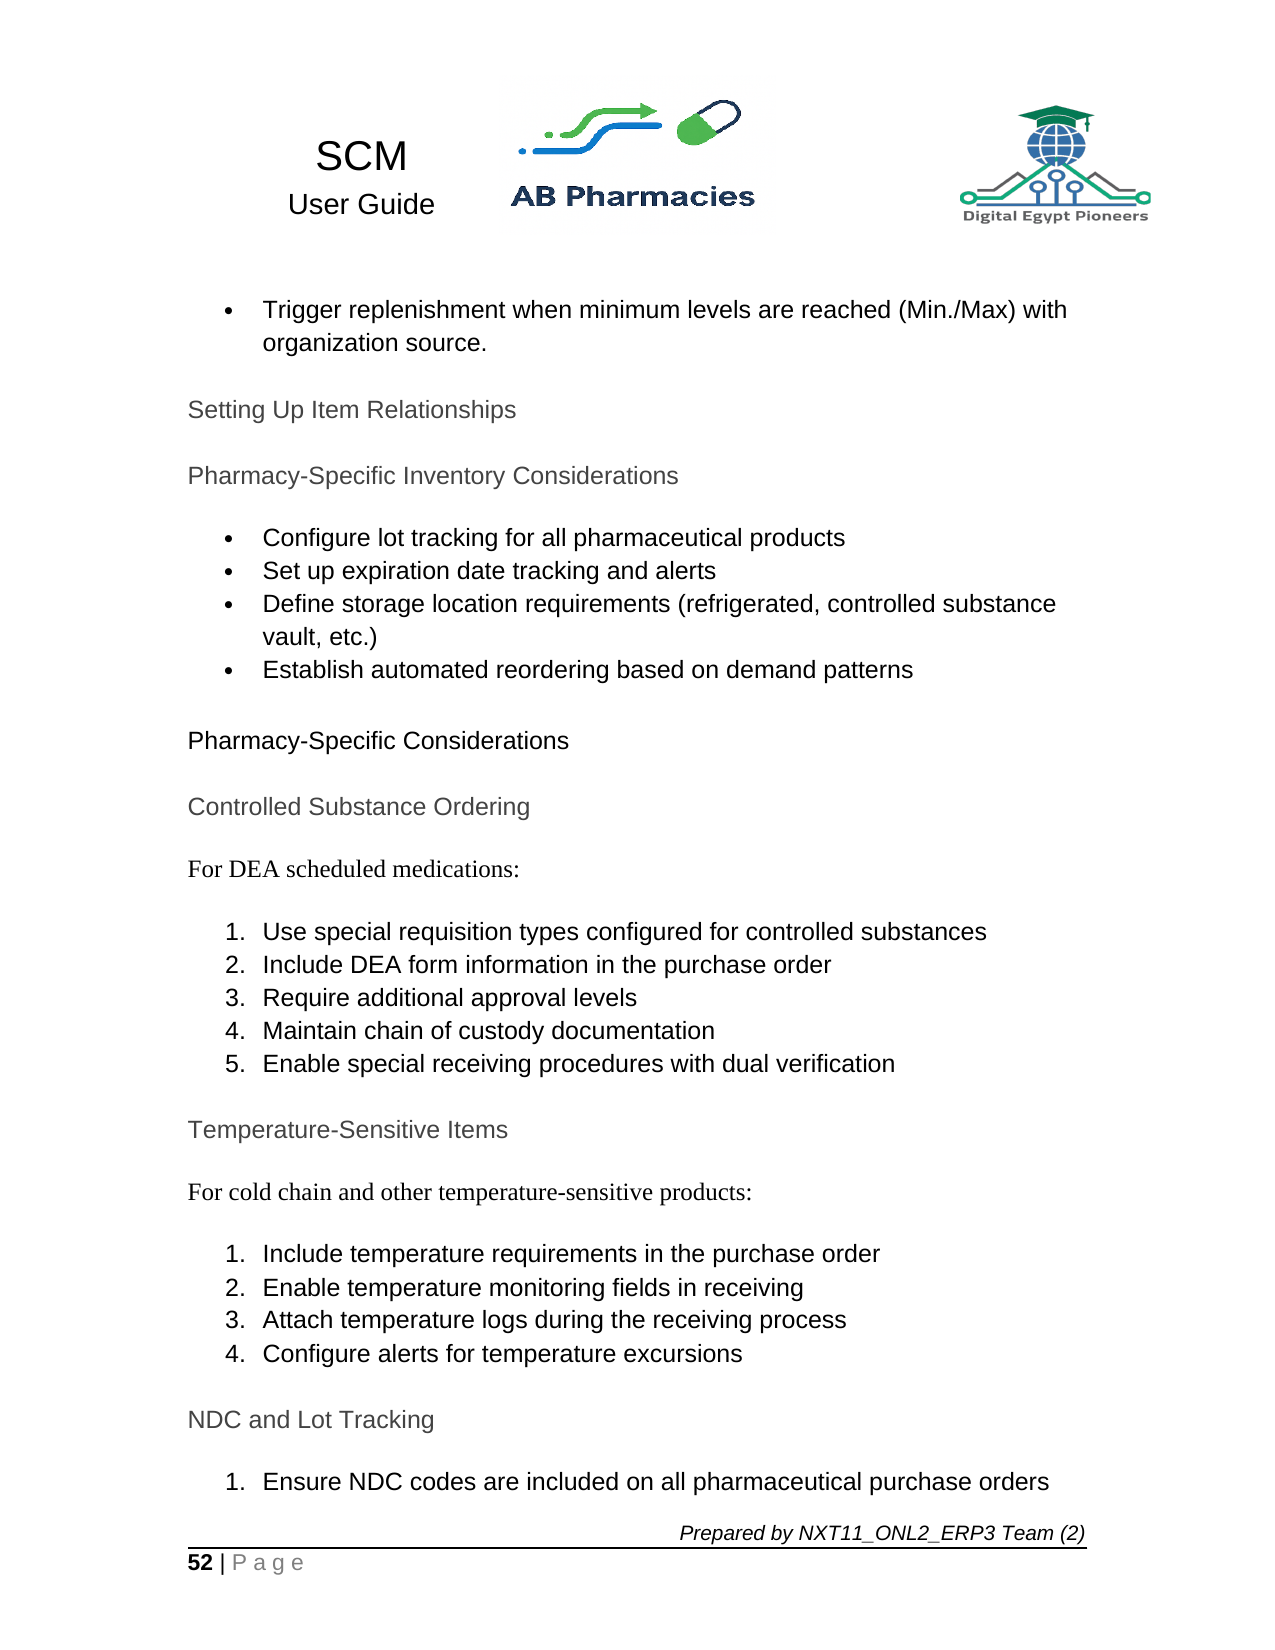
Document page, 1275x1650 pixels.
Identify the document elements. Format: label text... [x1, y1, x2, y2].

subtitle NDC and Lot Tracking [187, 1405, 1087, 1434]
list Include temperature requirements in the purchase order [225, 1239, 1087, 1268]
list Configure lot tracking for all pharmaceutical products [225, 523, 1087, 552]
subtitle Pharmacy-Specific Considerations [187, 726, 1087, 755]
text For DEA scheduled medications: [187, 854, 1087, 883]
list Require additional approval levels [225, 983, 1087, 1011]
picture [960, 102, 1151, 225]
list Enable temperature monitoring fields in receiving [225, 1272, 1087, 1301]
list Define storage location requirements (refrigerated, controlled substance vault, etc.) [225, 589, 1087, 651]
list Trigger replenishment when minimum levels are reached (Min./Max) with organization source. [225, 295, 1087, 357]
list Use special requisition types configured for controlled substances [225, 917, 1087, 945]
subtitle Setting Up Item Relationships [187, 395, 1087, 423]
subtitle Pharmacy-Specific Inventory Considerations [187, 461, 1087, 490]
list Establish automated reordering based on demand patterns [225, 655, 1087, 684]
list Ensure NDC codes are included on all pharmaceutical purchase orders [225, 1467, 1087, 1496]
subtitle Temperature-Sensitive Items [187, 1115, 1087, 1144]
subtitle Controlled Substance Ordering [187, 792, 1087, 821]
list Configure alerts for temperature excursions [225, 1338, 1087, 1367]
list Enable special receiving procedures with dual verification [225, 1049, 1087, 1077]
text For cold chain and other temperature-sensitive products: [187, 1177, 1087, 1206]
list Include DEA form information in the purchase order [225, 950, 1087, 978]
list Maintain chain of custody documentation [225, 1016, 1087, 1044]
list Attach temperature logs during the receiving process [225, 1306, 1087, 1334]
picture [498, 75, 777, 235]
list Set up expiration date tracking and alerts [225, 556, 1087, 585]
